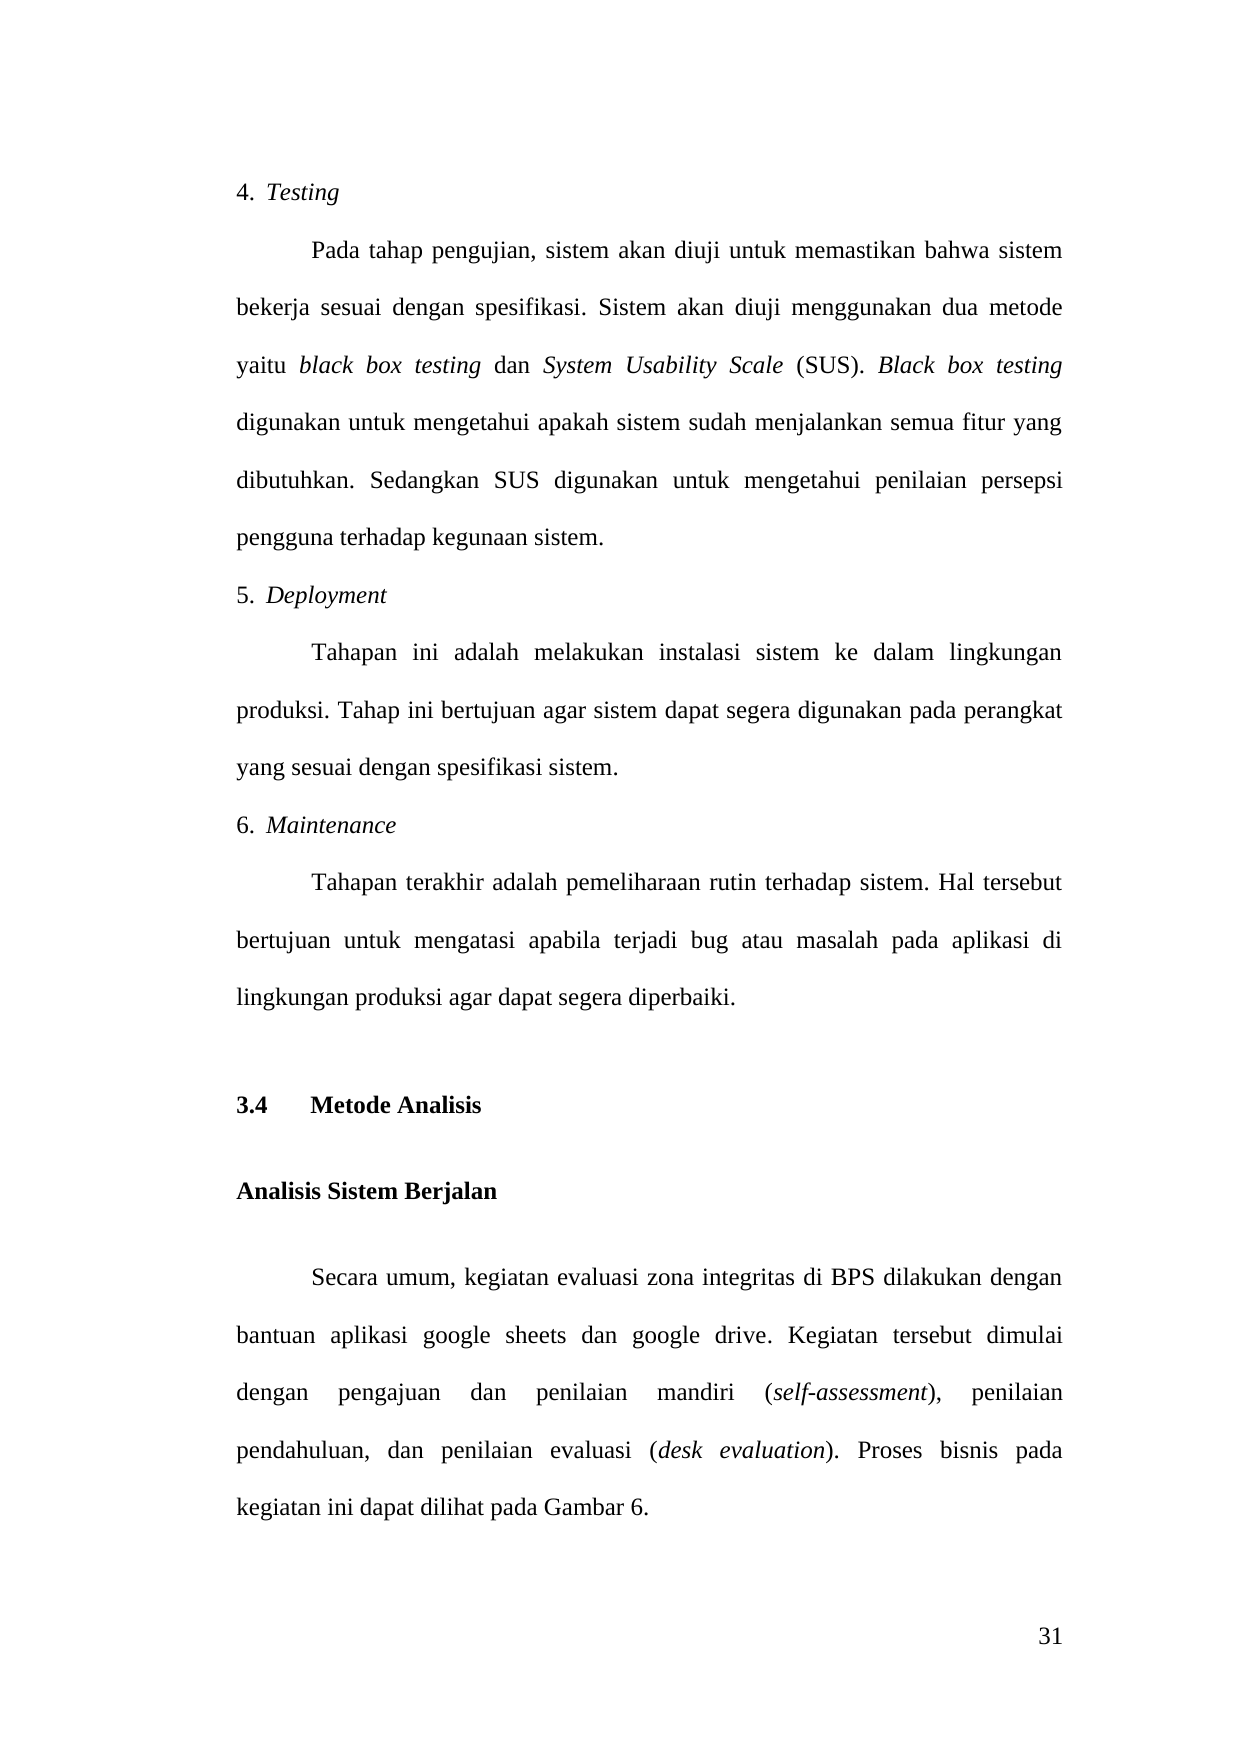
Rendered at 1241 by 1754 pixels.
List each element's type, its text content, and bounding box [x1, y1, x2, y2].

list Deployment [236, 580, 1063, 608]
text Analisis Sistem Berjalan [236, 1176, 1063, 1205]
list Testing [236, 177, 1063, 206]
text Secara umum, kegiatan evaluasi zona integritas di BPS dilakukan dengan bantuan aplikasi google sheets dan google drive. Kegiatan tersebut dimulai dengan pengajuan dan penilaian mandiri (self-assessment), penilaian pendahuluan, dan penilaian evaluasi (desk evaluation). Proses bisnis pada kegiatan ini dapat dilihat pada Gambar 6. [236, 1262, 1063, 1521]
text Tahapan ini adalah melakukan instalasi sistem ke dalam lingkungan produksi. Tahap ini bertujuan agar sistem dapat segera digunakan pada perangkat yang sesuai dengan spesifikasi sistem. [236, 637, 1063, 781]
text Tahapan terakhir adalah pemeliharaan rutin terhadap sistem. Hal tersebut bertujuan untuk mengatasi apabila terjadi bug atau masalah pada aplikasi di lingkungan produksi agar dapat segera diperbaiki. [236, 867, 1063, 1011]
subtitle Metode Analisis [236, 1090, 1063, 1118]
text Pada tahap pengujian, sistem akan diuji untuk memastikan bahwa sistem bekerja sesuai dengan spesifikasi. Sistem akan diuji menggunakan dua metode yaitu black box testing dan System Usability Scale (SUS). Black box testing digunakan untuk mengetahui apakah sistem sudah menjalankan semua fitur yang dibutuhkan. Sedangkan SUS digunakan untuk mengetahui penilaian persepsi pengguna terhadap kegunaan sistem. [236, 235, 1063, 551]
list Maintenance [236, 810, 1063, 838]
